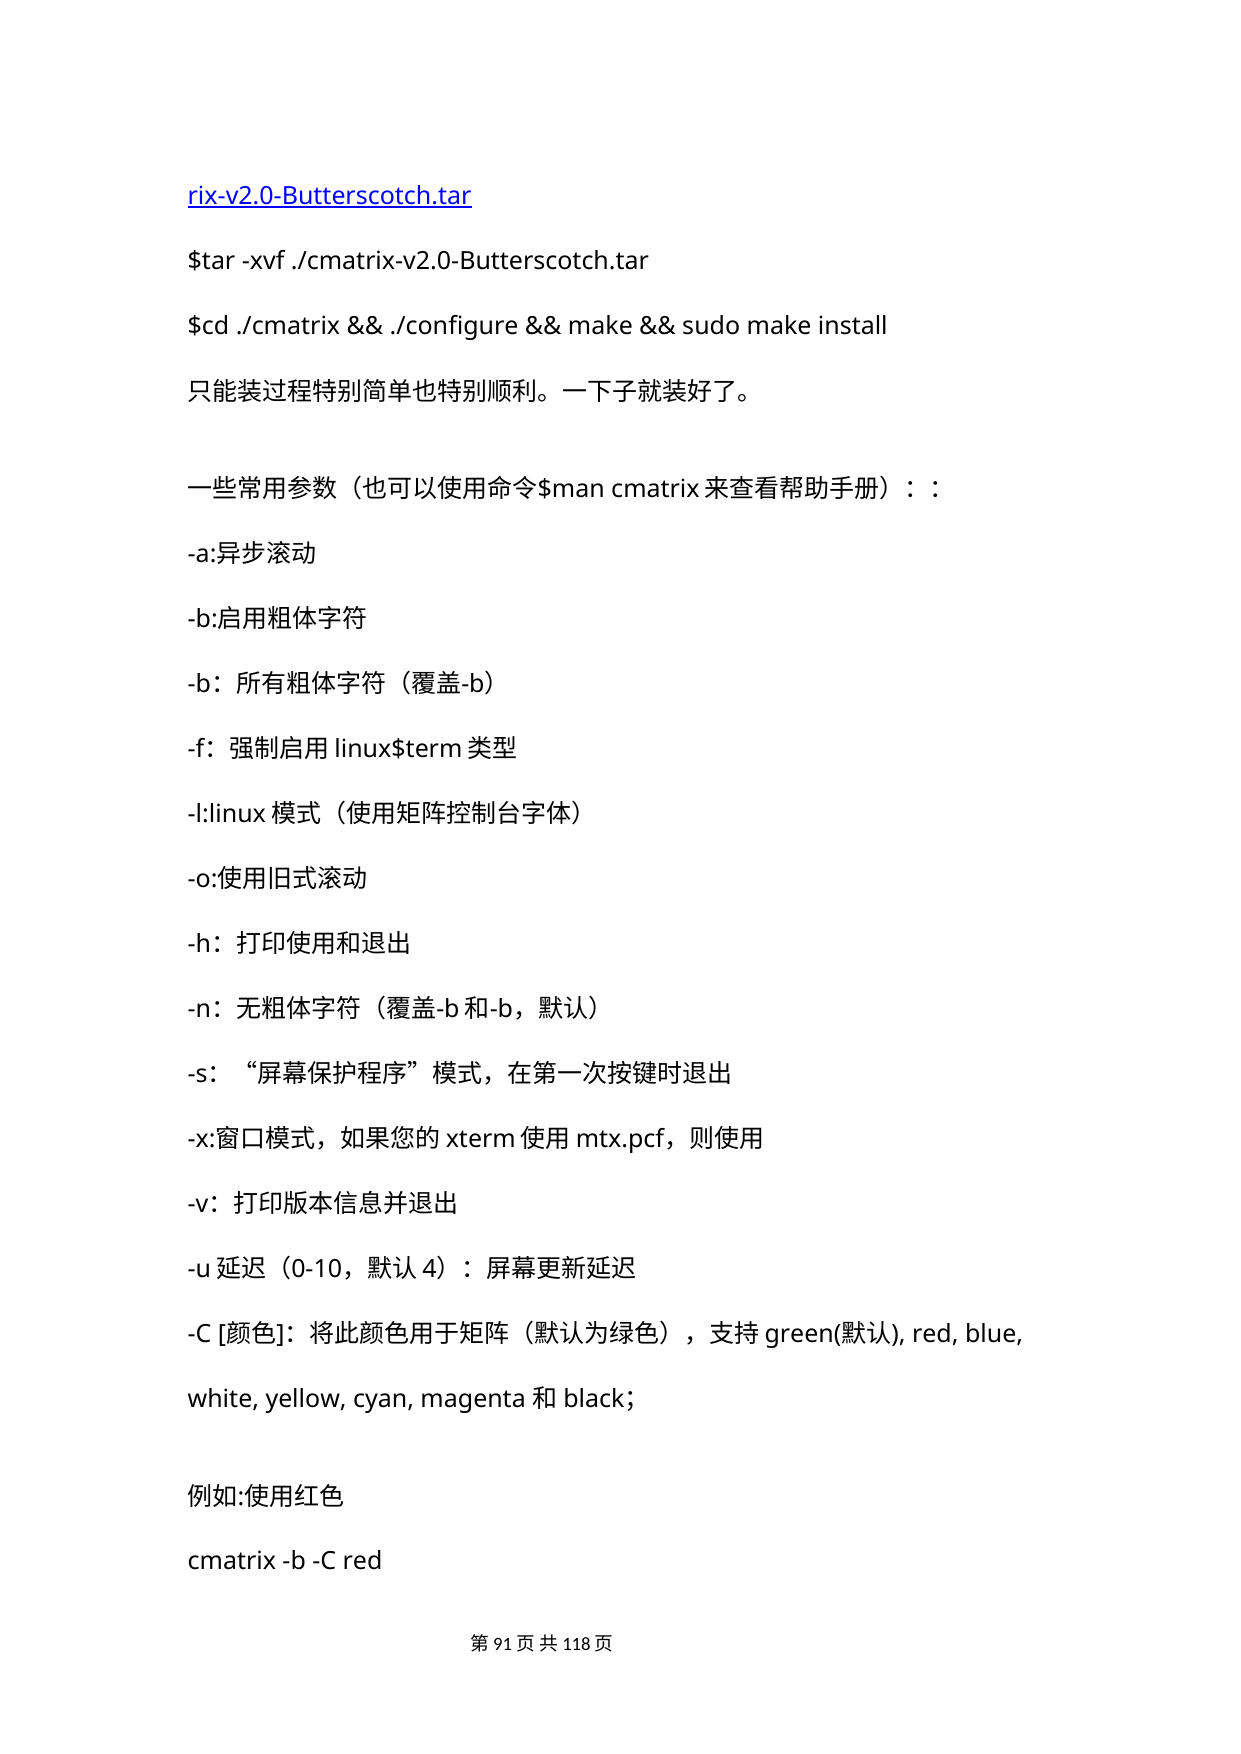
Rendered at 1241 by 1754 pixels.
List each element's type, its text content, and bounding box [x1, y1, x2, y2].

text -C [颜色]：将此颜色用于矩阵（默认为绿色），支持green(默认), red, blue, white, yellow, cyan, magenta 和 black； [187, 1299, 1053, 1429]
text -o:使用旧式滚动 [187, 844, 1053, 909]
text -n：无粗体字符（覆盖-b和-b，默认） [187, 974, 1053, 1039]
text -x:窗口模式，如果您的xterm使用mtx.pcf，则使用 [187, 1104, 1053, 1169]
text -b：所有粗体字符（覆盖-b） [187, 649, 1053, 714]
text 只能装过程特别简单也特别顺利。一下子就装好了。 [187, 357, 1053, 422]
text -s：“屏幕保护程序”模式，在第一次按键时退出 [187, 1039, 1053, 1104]
text -v：打印版本信息并退出 [187, 1169, 1053, 1234]
text -l:linux模式（使用矩阵控制台字体） [187, 779, 1053, 844]
text 一些常用参数（也可以使用命令$man cmatrix来查看帮助手册）：： [187, 454, 1053, 519]
text -u延迟（0-10，默认4）：屏幕更新延迟 [187, 1234, 1053, 1299]
text -b:启用粗体字符 [187, 584, 1053, 649]
text $cd ./cmatrix && ./configure && make && sudo make install [187, 292, 1053, 357]
text -h：打印使用和退出 [187, 909, 1053, 974]
text $tar -xvf ./cmatrix-v2.0-Butterscotch.tar [187, 227, 1053, 292]
text -a:异步滚动 [187, 519, 1053, 584]
text cmatrix -b -C red [187, 1527, 1053, 1592]
text 例如:使用红色 [187, 1462, 1053, 1527]
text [187, 162, 1053, 227]
text -f：强制启用linux$term类型 [187, 714, 1053, 779]
